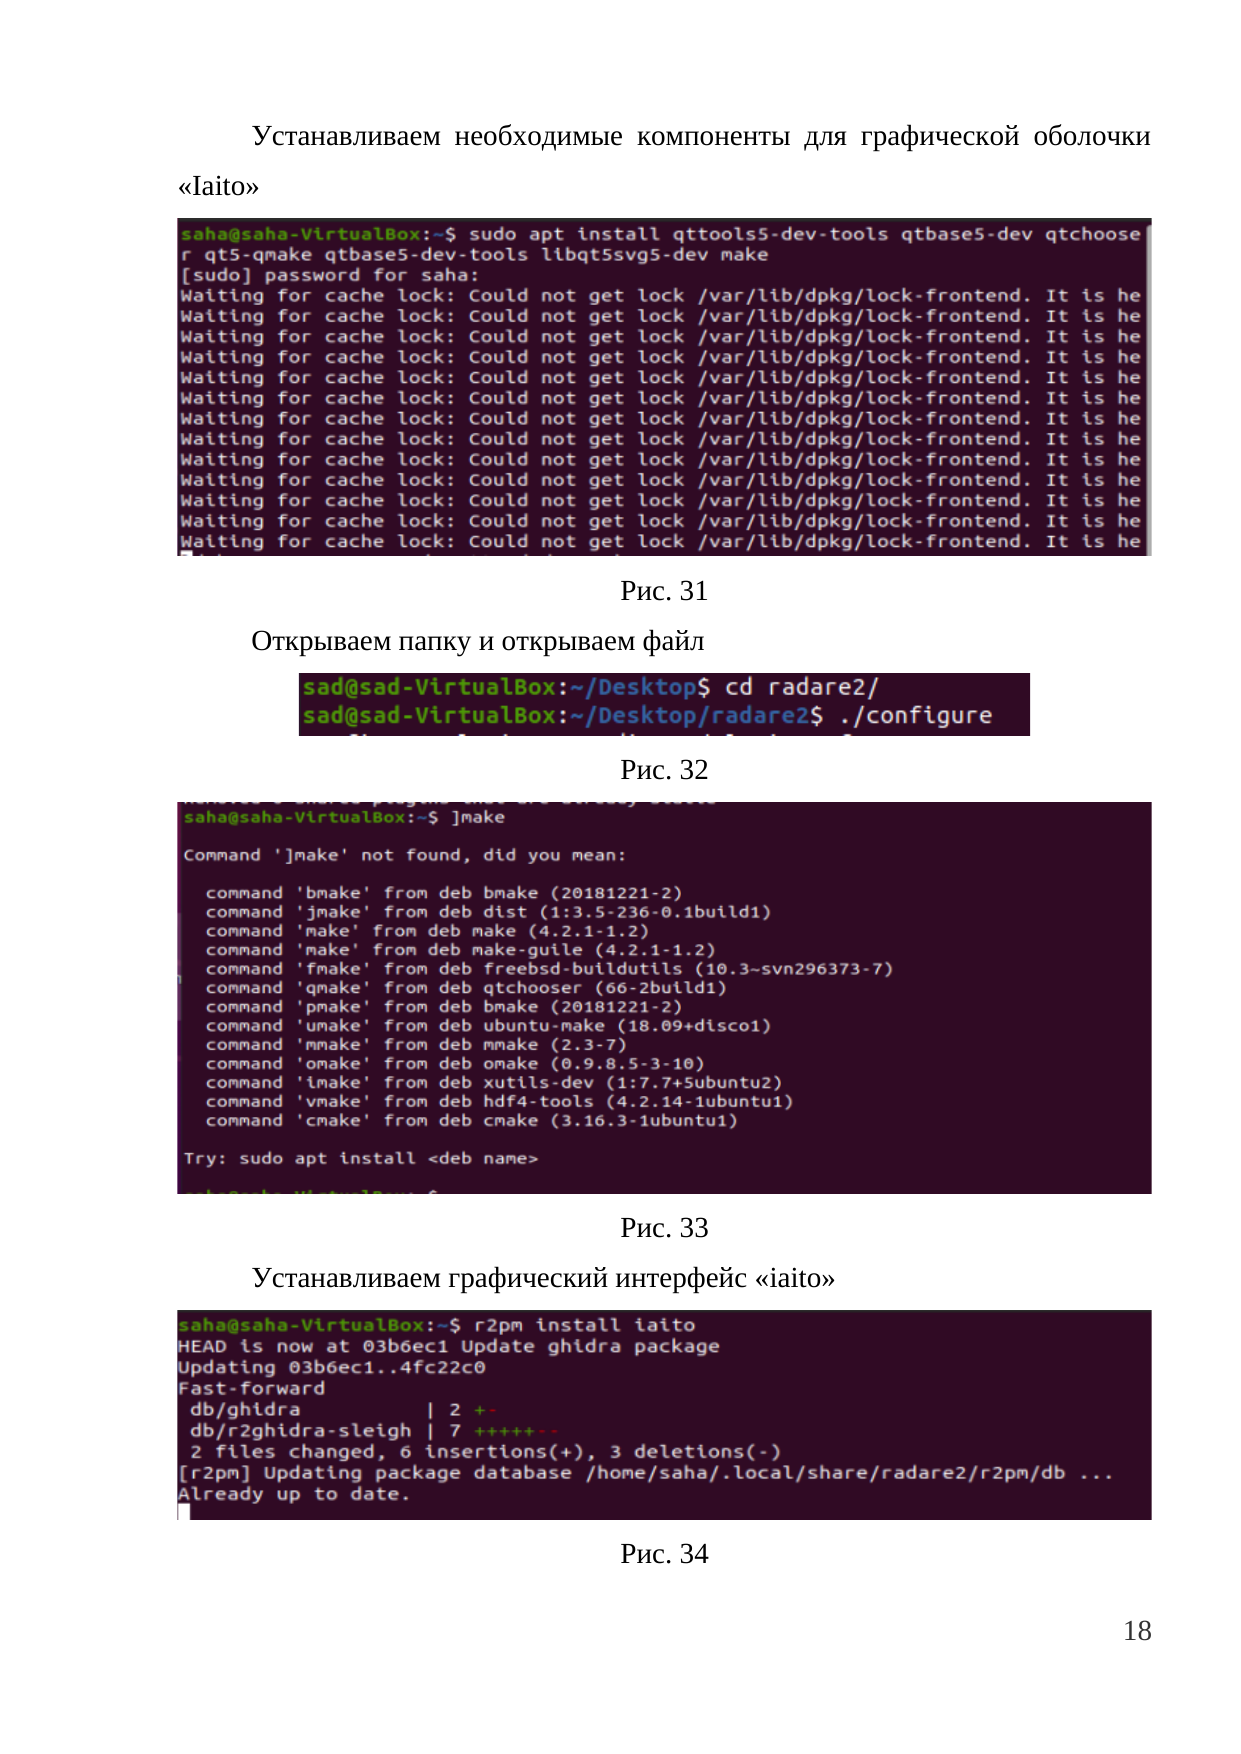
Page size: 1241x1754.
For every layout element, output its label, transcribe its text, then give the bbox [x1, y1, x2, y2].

picture [177, 802, 1152, 1194]
text Рис. 31 [177, 573, 1152, 606]
picture [177, 218, 1152, 556]
text Устанавливаем графический интерфейс «iaito» [177, 1260, 1152, 1294]
picture [177, 1310, 1152, 1520]
text Открываем папку и открываем файл [177, 623, 1152, 656]
text Устанавливаем необходимые компоненты для графической оболочки «Iaito» [177, 118, 1152, 202]
text Рис. 33 [177, 1210, 1152, 1244]
text Рис. 34 [177, 1536, 1152, 1570]
text Рис. 32 [177, 752, 1152, 786]
picture [298, 673, 1030, 736]
